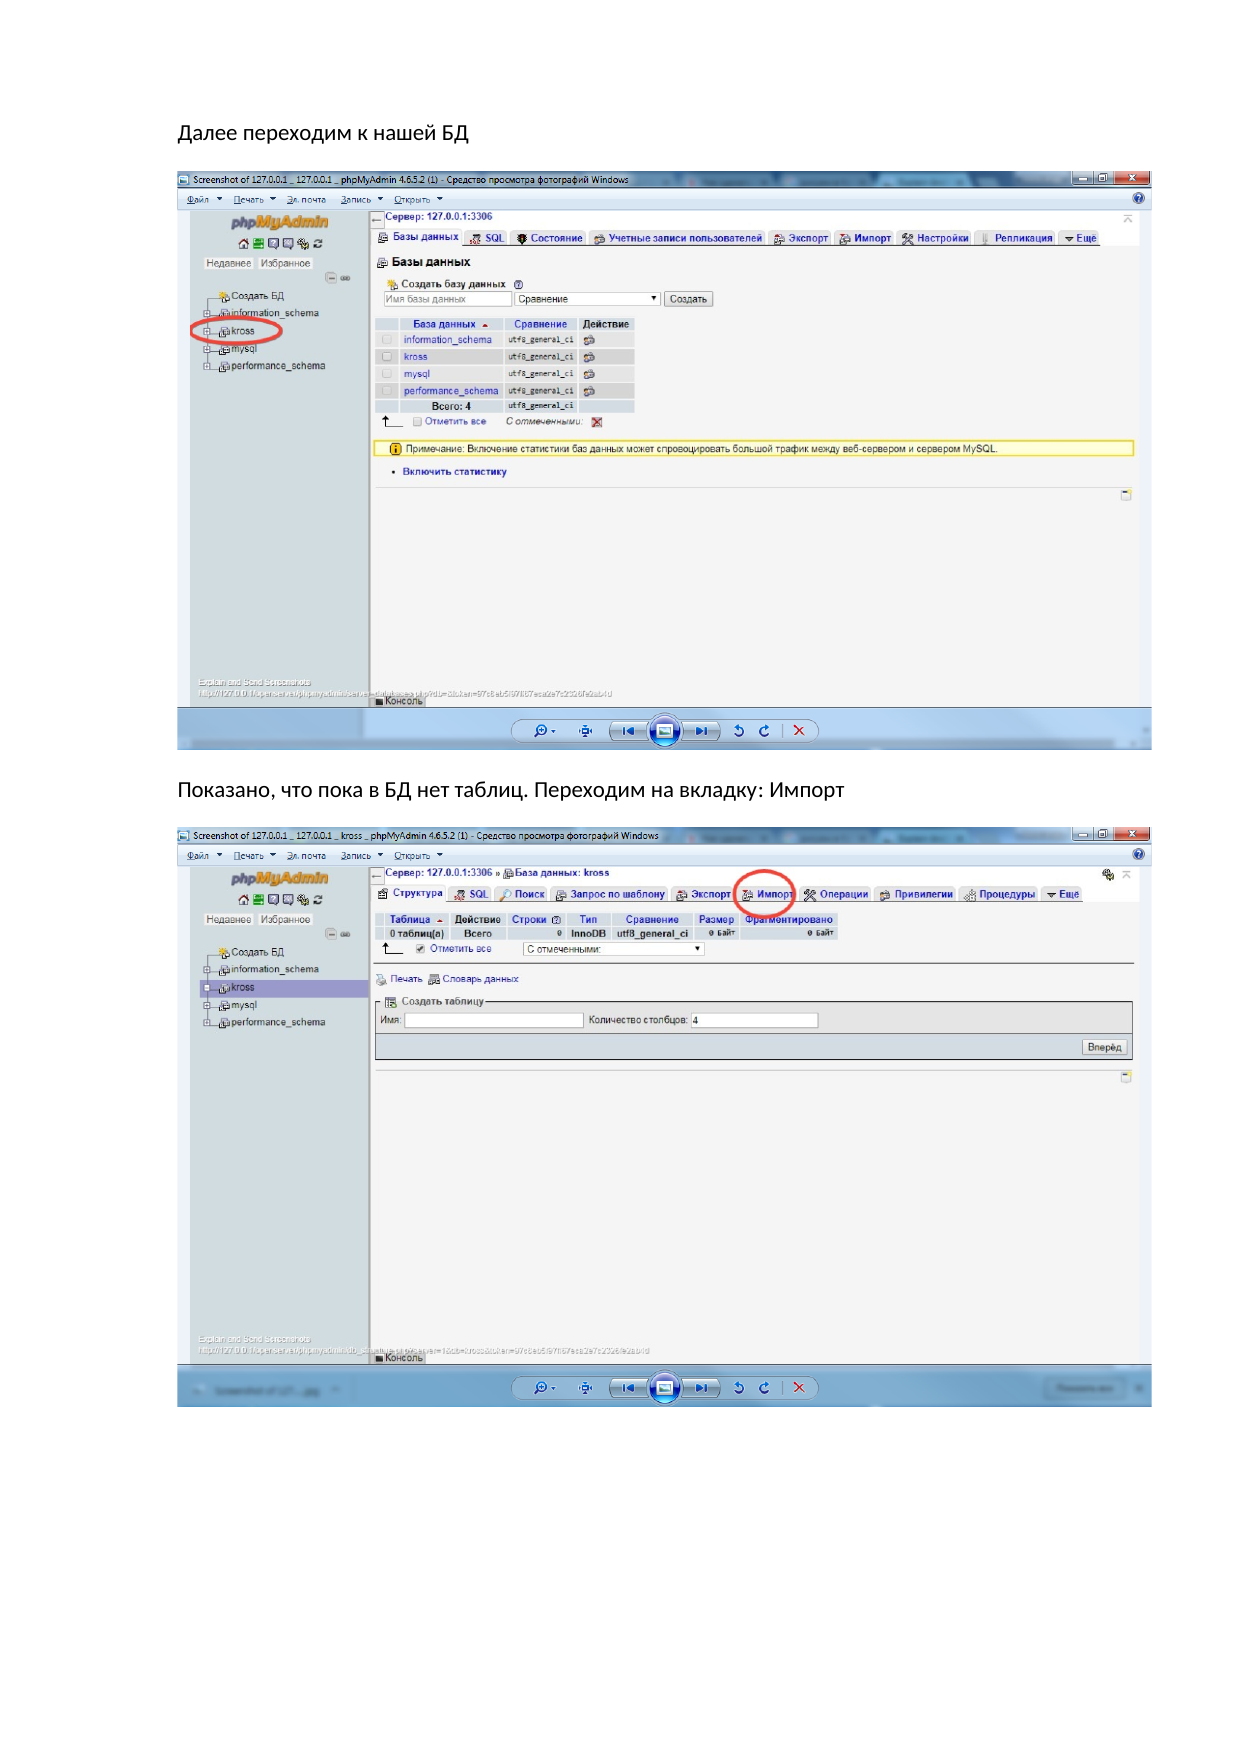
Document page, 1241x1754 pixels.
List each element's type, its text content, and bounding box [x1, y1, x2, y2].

text Далее переходим к нашей БД [177, 118, 1152, 146]
text Показано, что пока в БД нет таблиц. Переходим на вкладку: Импорт [177, 775, 1152, 803]
picture [177, 171, 1152, 750]
picture [177, 827, 1152, 1407]
